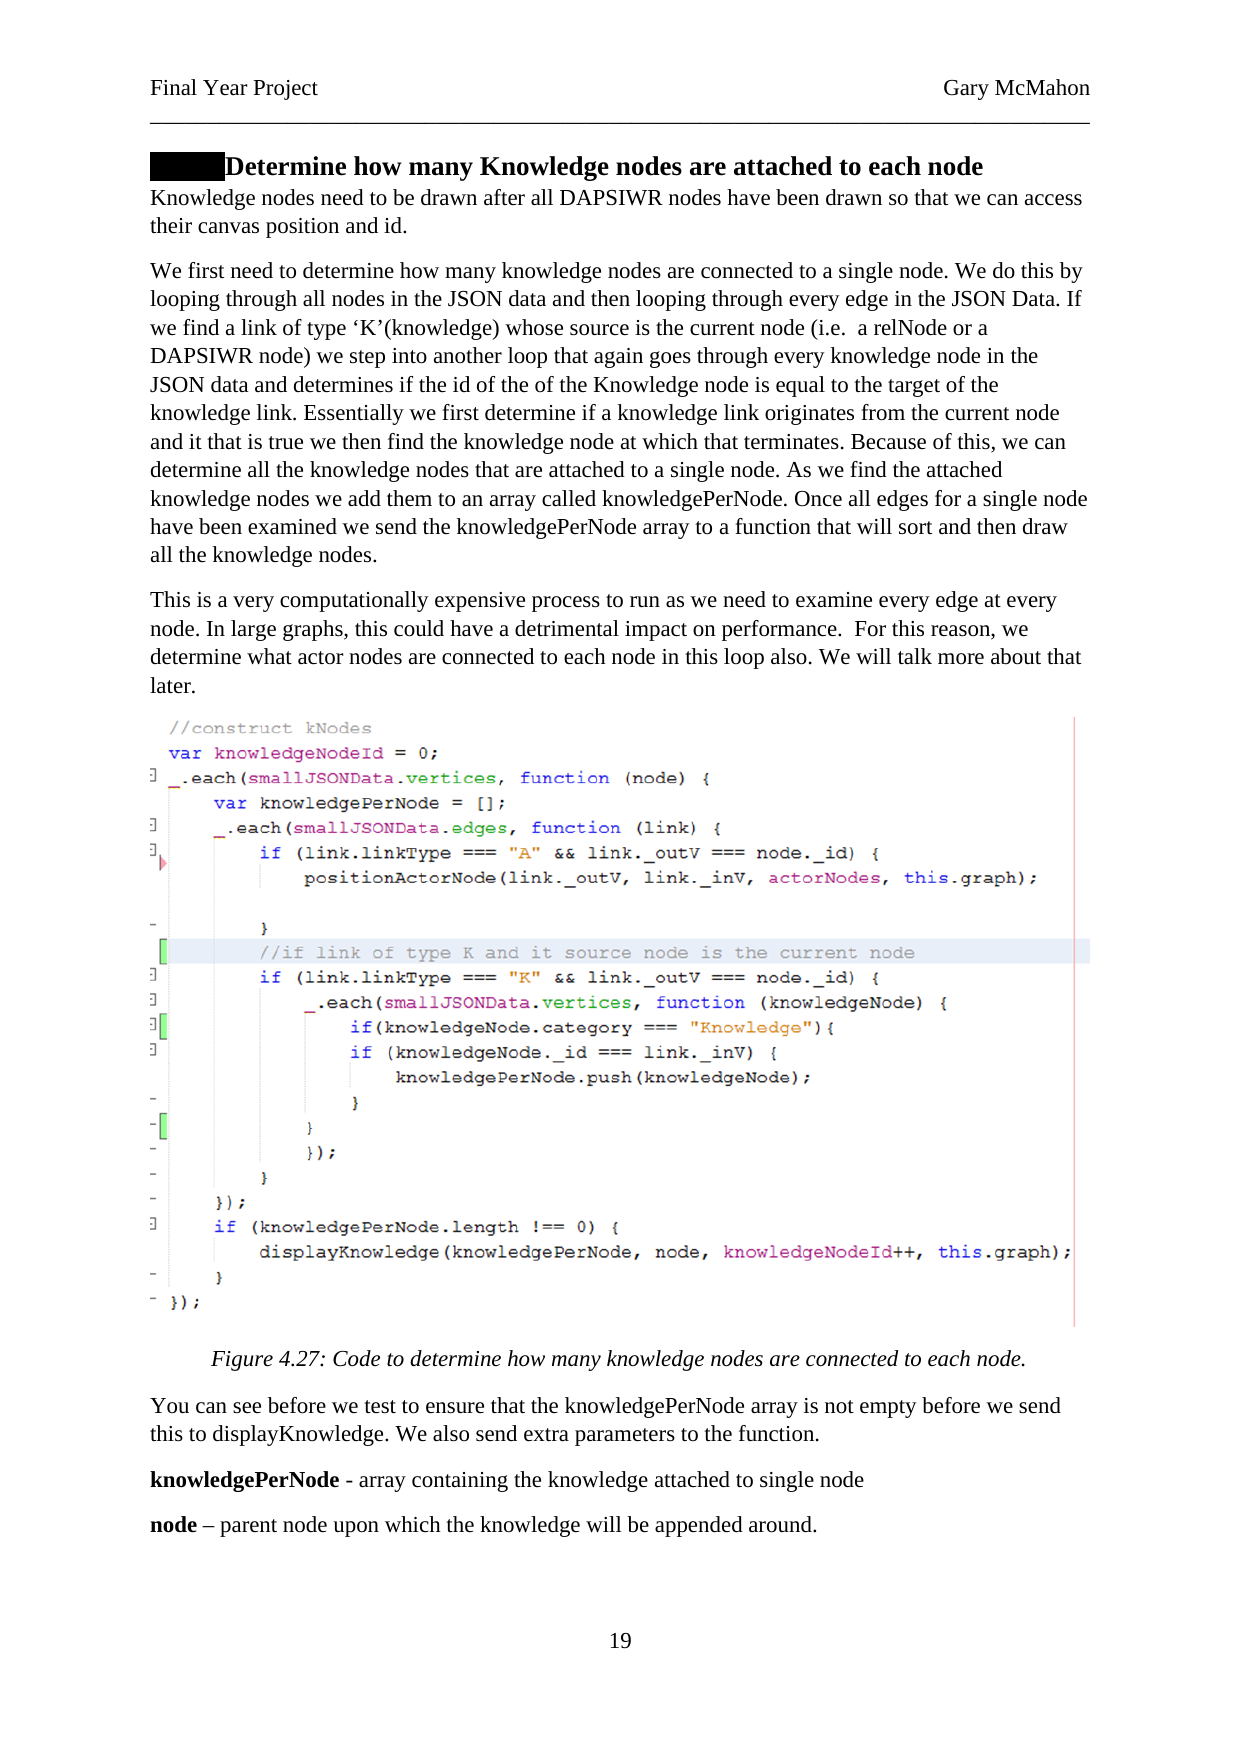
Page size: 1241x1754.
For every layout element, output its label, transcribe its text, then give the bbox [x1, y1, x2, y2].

text Knowledge nodes need to be drawn after all DAPSIWR nodes have been drawn so that we can access their canvas position and id. [150, 183, 1090, 238]
text We first need to determine how many knowledge nodes are connected to a single node. We do this by looping through all nodes in the JSON data and then looping through every edge in the JSON Data. If we find a link of type ‘K’(knowledge) whose source is the current node (i.e. a relNode or a DAPSIWR node) we step into another loop that again goes through every knowledge node in the JSON data and determines if the id of the of the Knowledge node is equal to the target of the knowledge link. Essentially we first determine if a knowledge link originates from the current node and it that is true we then find the knowledge node at which that terminates. Because of this, we can determine all the knowledge nodes that are attached to a single node. As we find the attached knowledge nodes we add them to an array called knowledgePerNode. Once all edges for a single node have been examined we send the knowledgePerNode array to a function that will sort and then draw all the knowledge nodes. [150, 257, 1090, 568]
picture [150, 717, 1091, 1327]
subtitle Determine how many Knowledge nodes are attached to each node [150, 150, 1090, 181]
text You can see before we test to ensure that the knowledgePerNode array is not empty before we send this to displayKnowledge. We also send extra parameters to the function. [150, 1392, 1090, 1447]
text This is a very computationally expensive process to run as we need to examine every edge at every node. In large graphs, this could have a detrimental impact on performance. For this reason, we determine what actor nodes are connected to each node in this loop also. We will talk more about that later. [150, 587, 1090, 698]
text node – parent node upon which the knowledge will be appended around. [150, 1511, 1090, 1537]
text knowledgePerNode - array containing the knowledge attached to single node [150, 1466, 1090, 1492]
